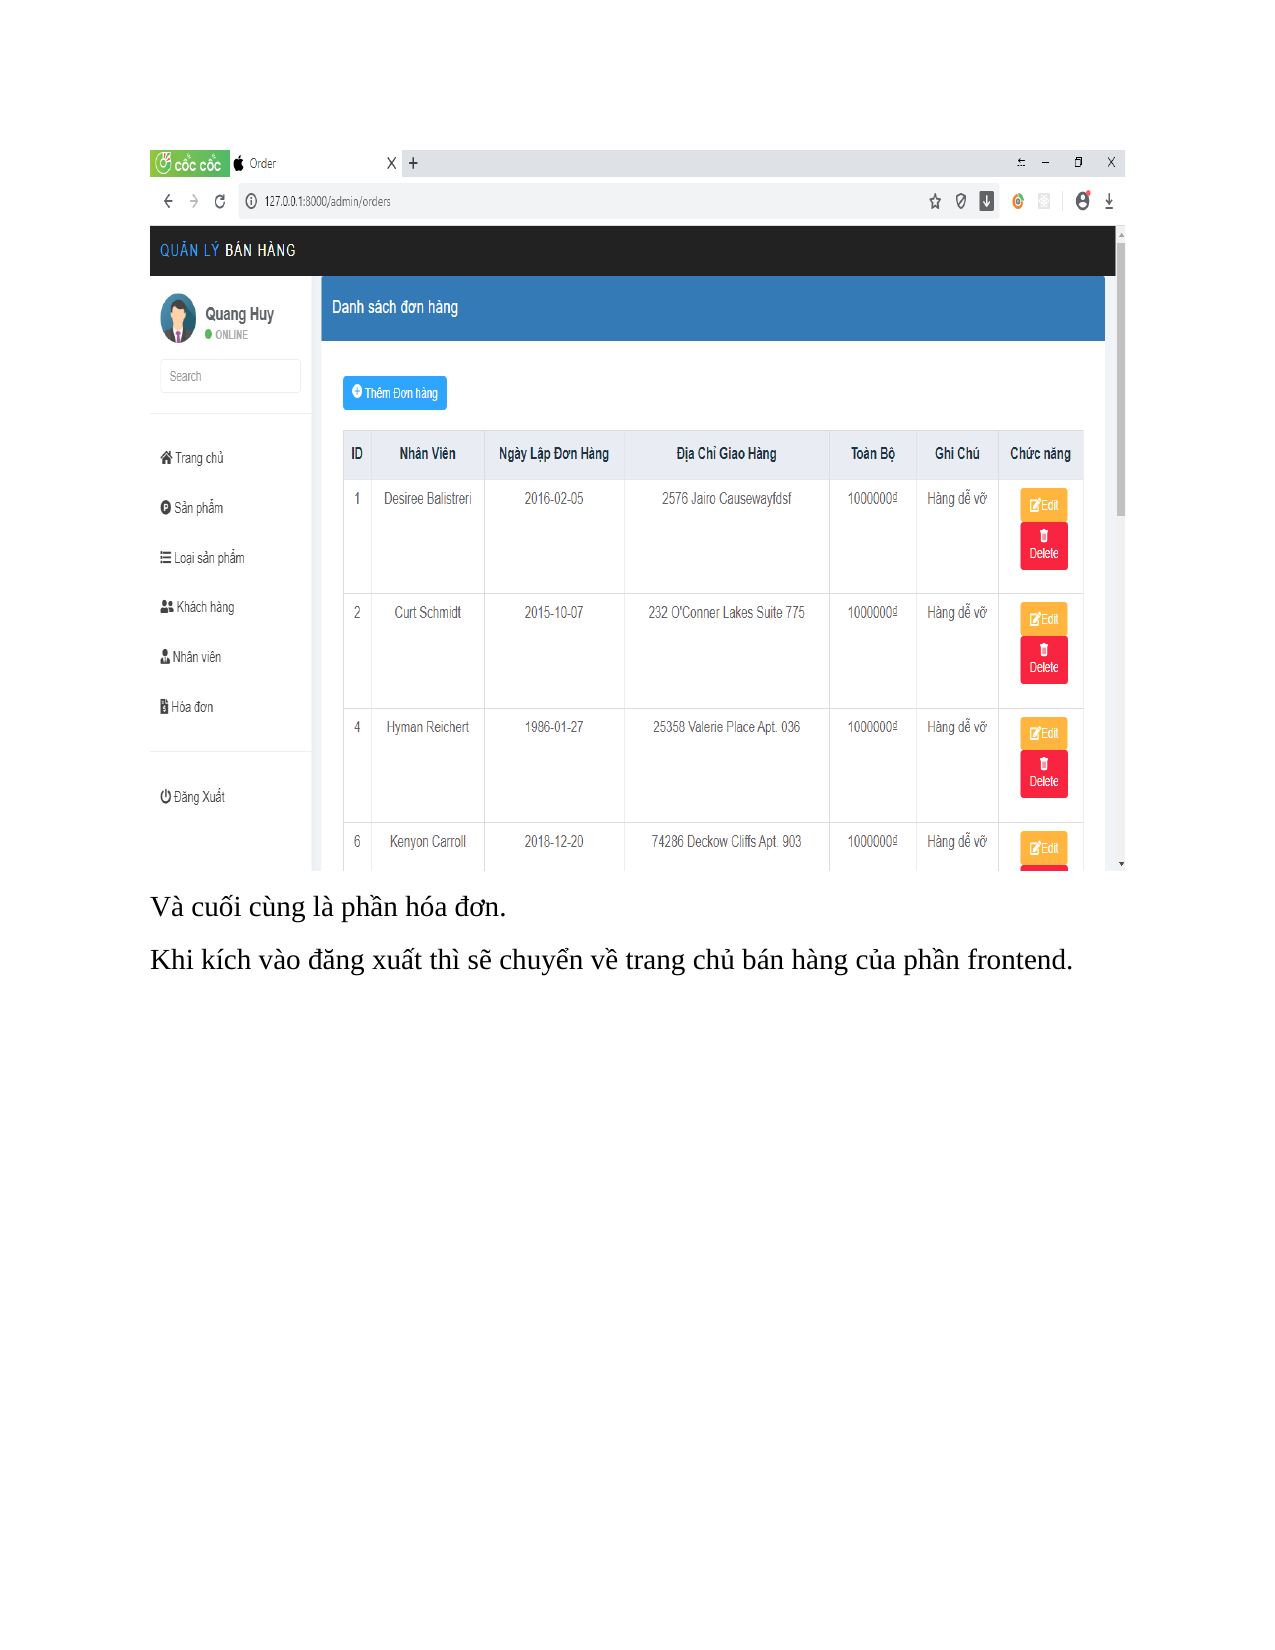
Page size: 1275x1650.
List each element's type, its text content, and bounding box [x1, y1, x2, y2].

text Khi kích vào đăng xuất thì sẽ chuyển về trang chủ bán hàng của phần frontend. [150, 942, 1125, 976]
text Và cuối cùng là phần hóa đơn. [150, 889, 1125, 923]
picture [150, 150, 1125, 871]
